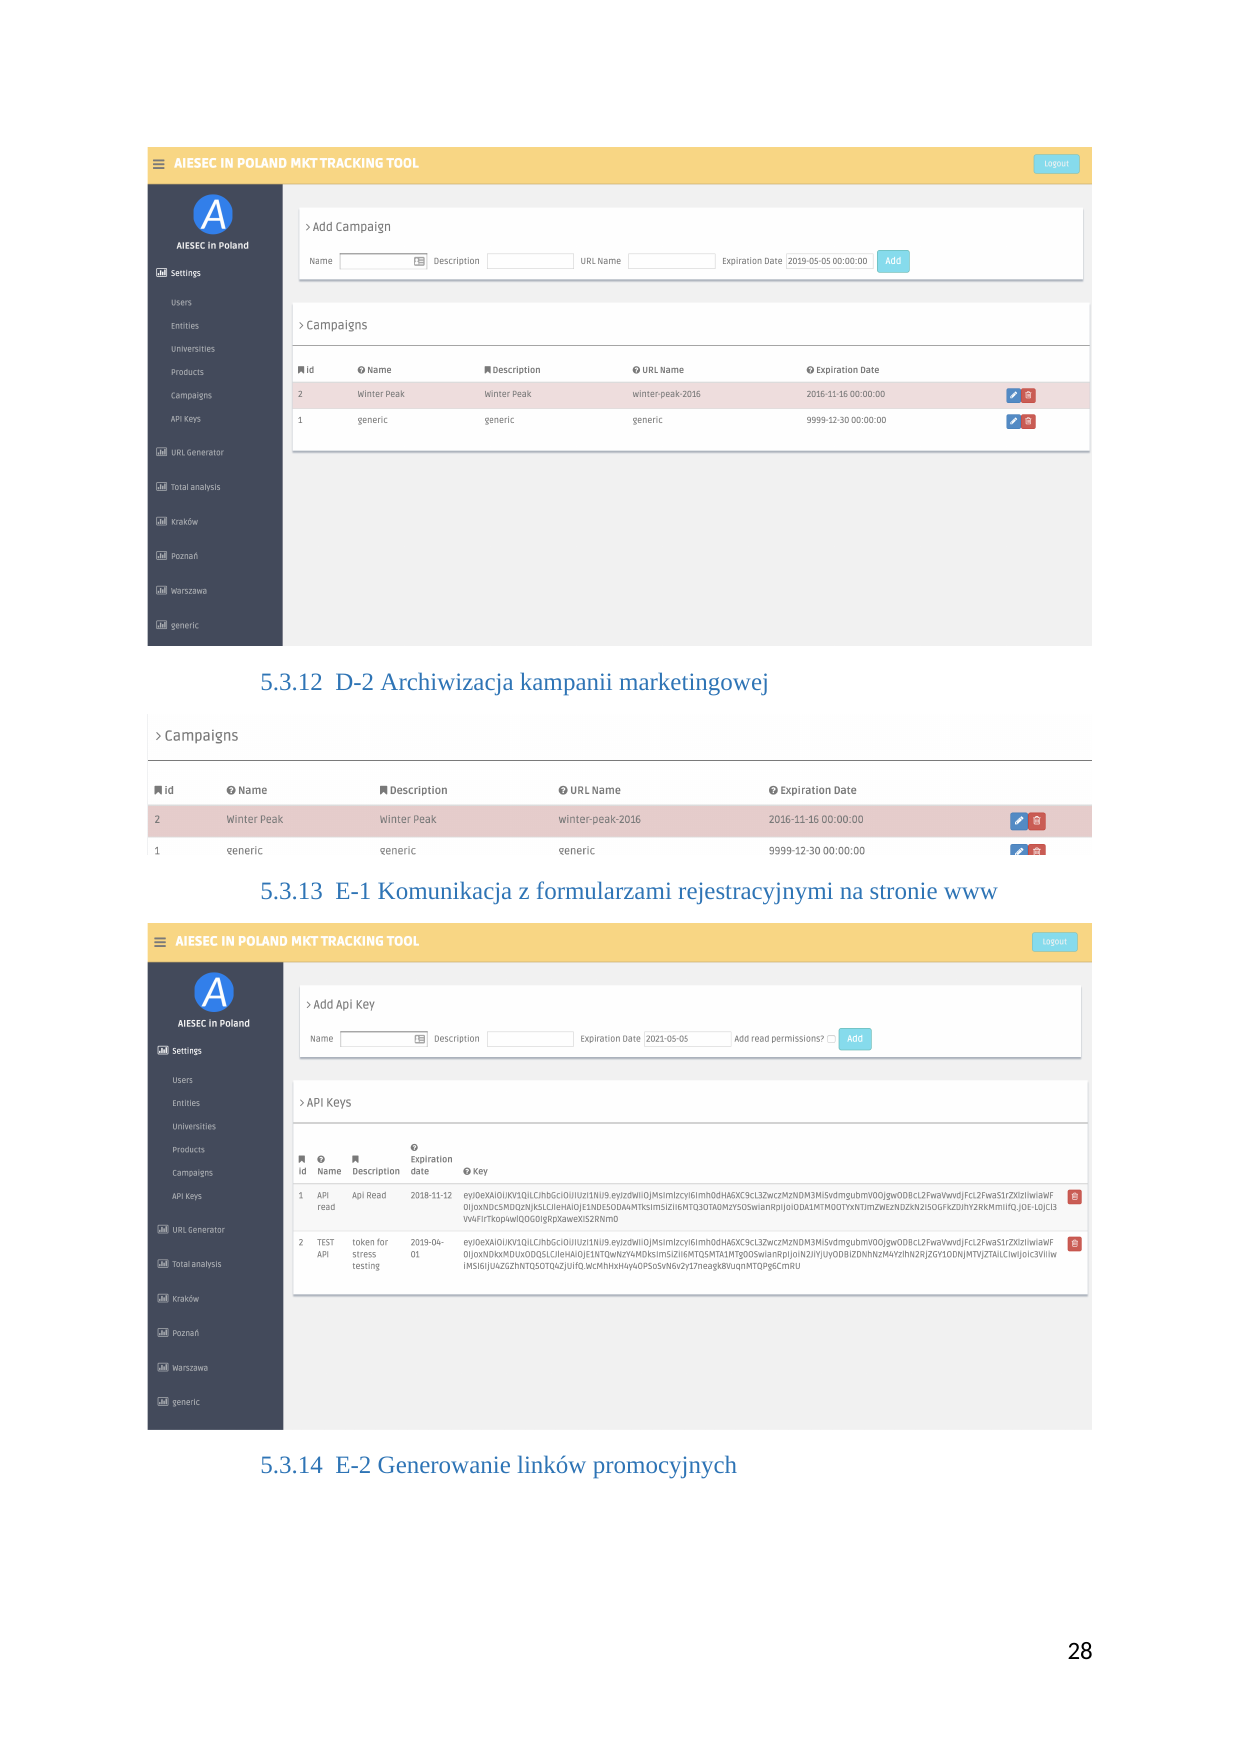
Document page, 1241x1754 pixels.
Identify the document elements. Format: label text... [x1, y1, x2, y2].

subtitle E-2 Generowanie linków promocyjnych [260, 1450, 1093, 1479]
picture [147, 714, 1092, 855]
subtitle E-1 Komunikacja z formularzami rejestracyjnymi na stronie www [260, 876, 1093, 905]
picture [147, 923, 1092, 1430]
subtitle D-2 Archiwizacja kampanii marketingowej [260, 667, 1093, 696]
picture [147, 147, 1092, 646]
